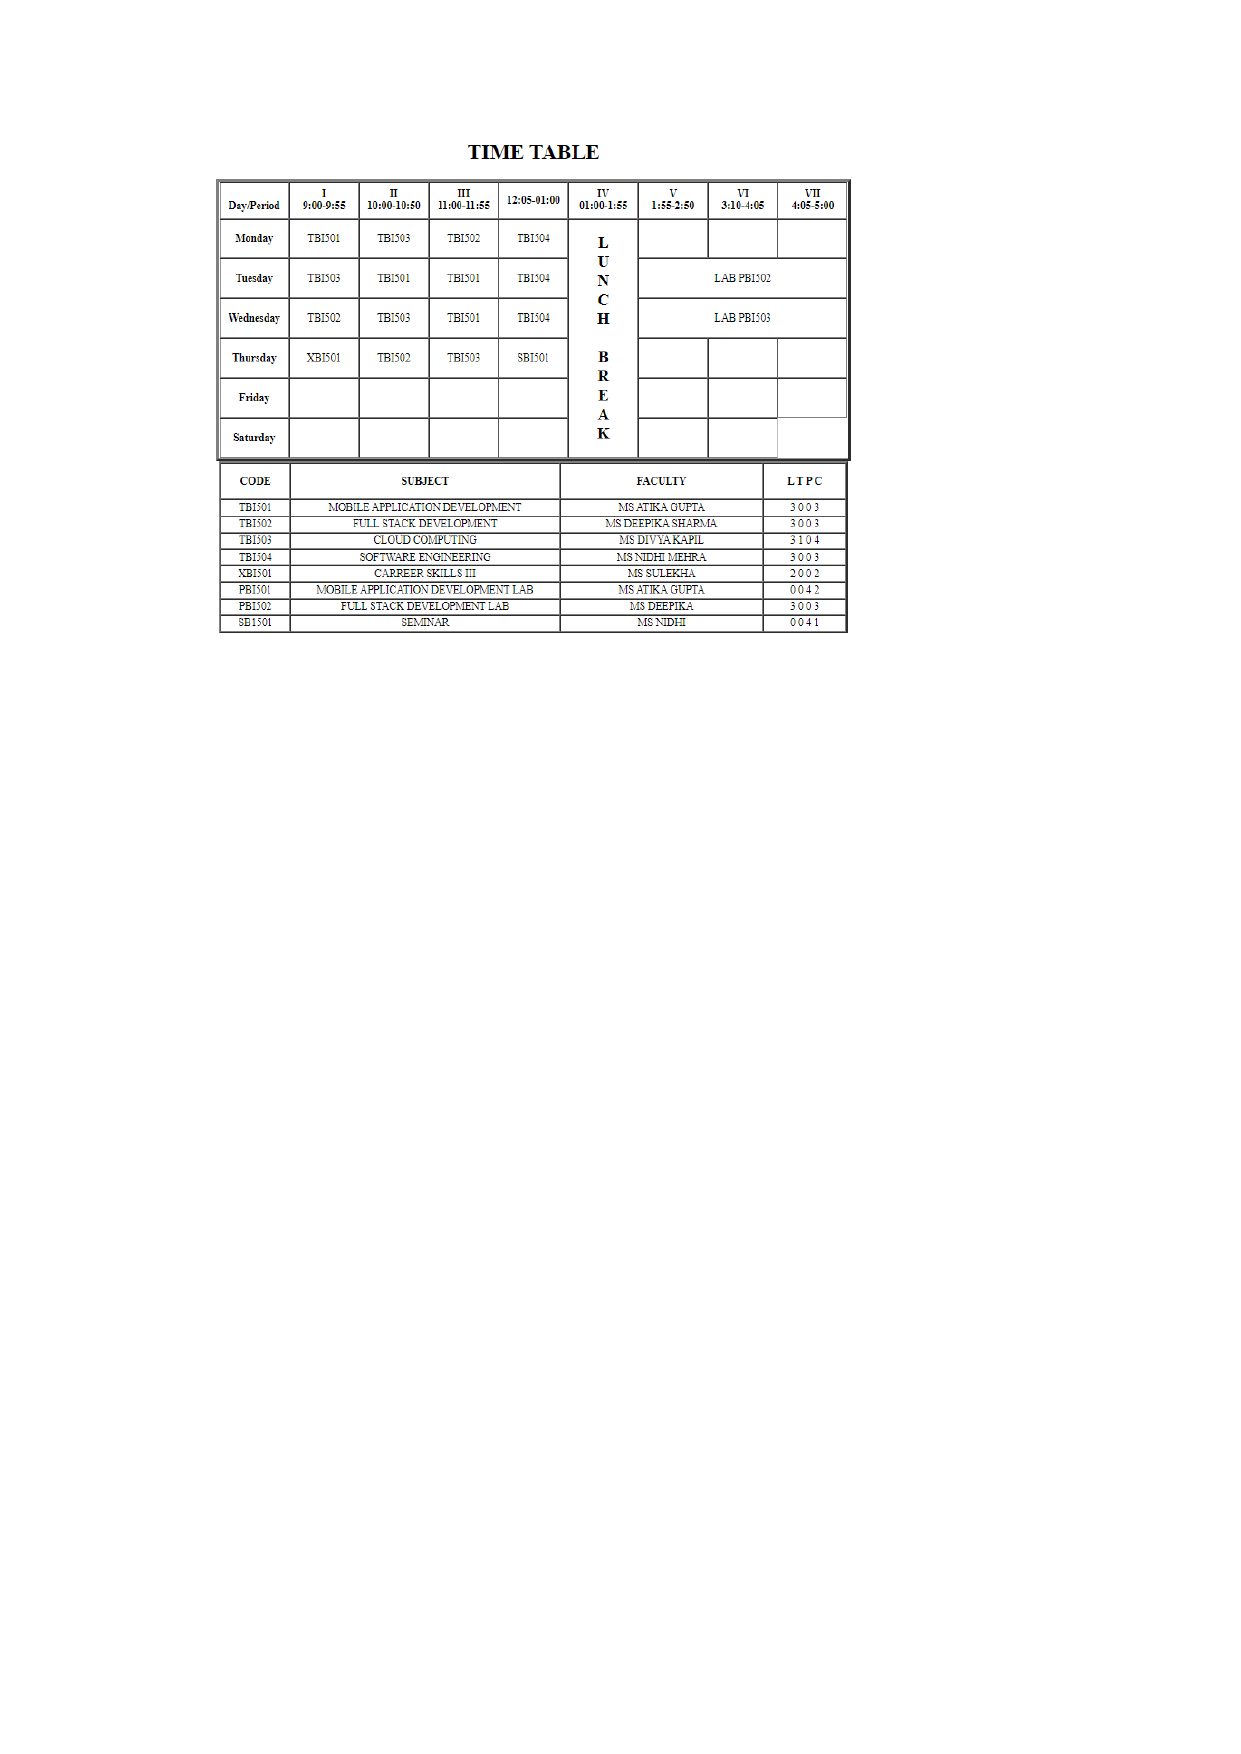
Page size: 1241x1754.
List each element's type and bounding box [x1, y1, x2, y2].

picture [118, 131, 958, 729]
